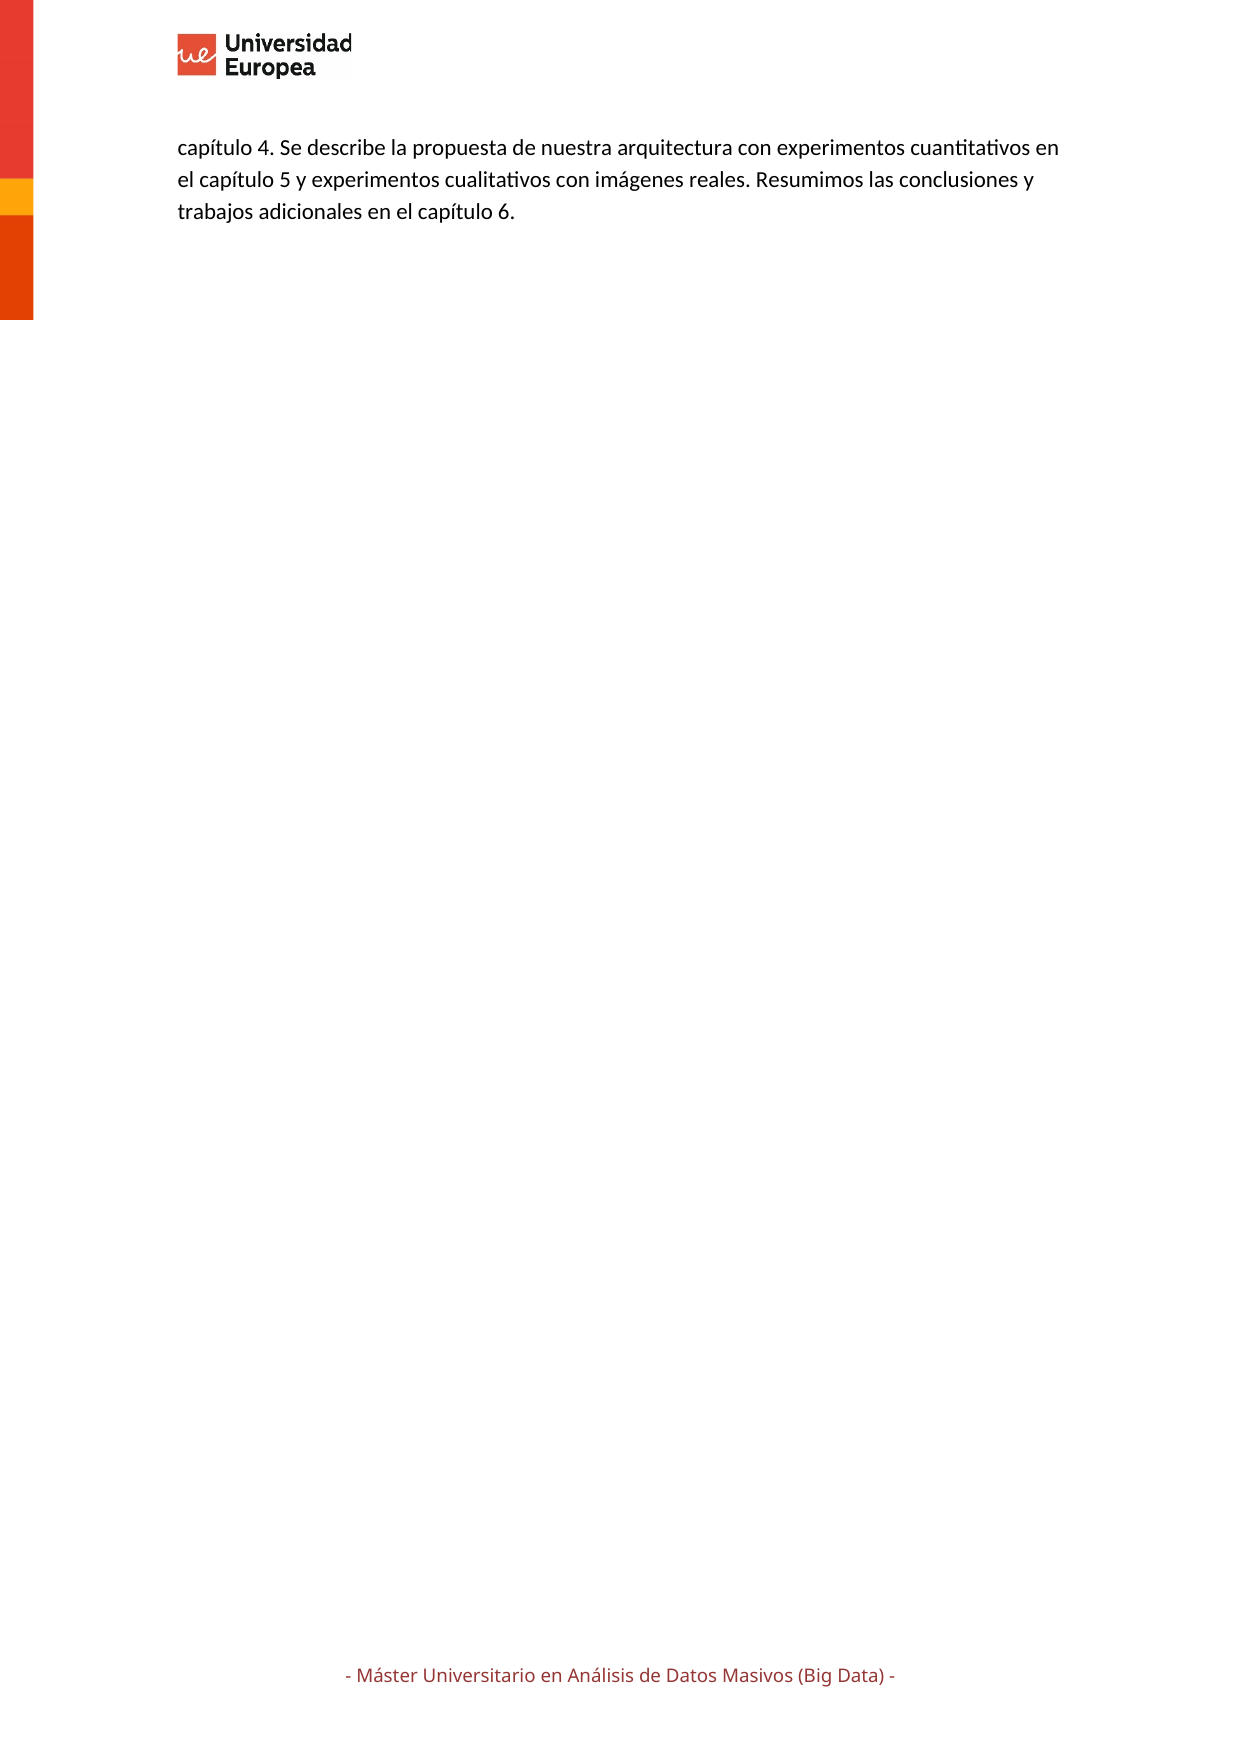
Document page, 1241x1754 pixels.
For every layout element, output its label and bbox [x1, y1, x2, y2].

picture [0, 0, 34, 320]
text [177, 133, 1063, 225]
picture [177, 33, 352, 79]
